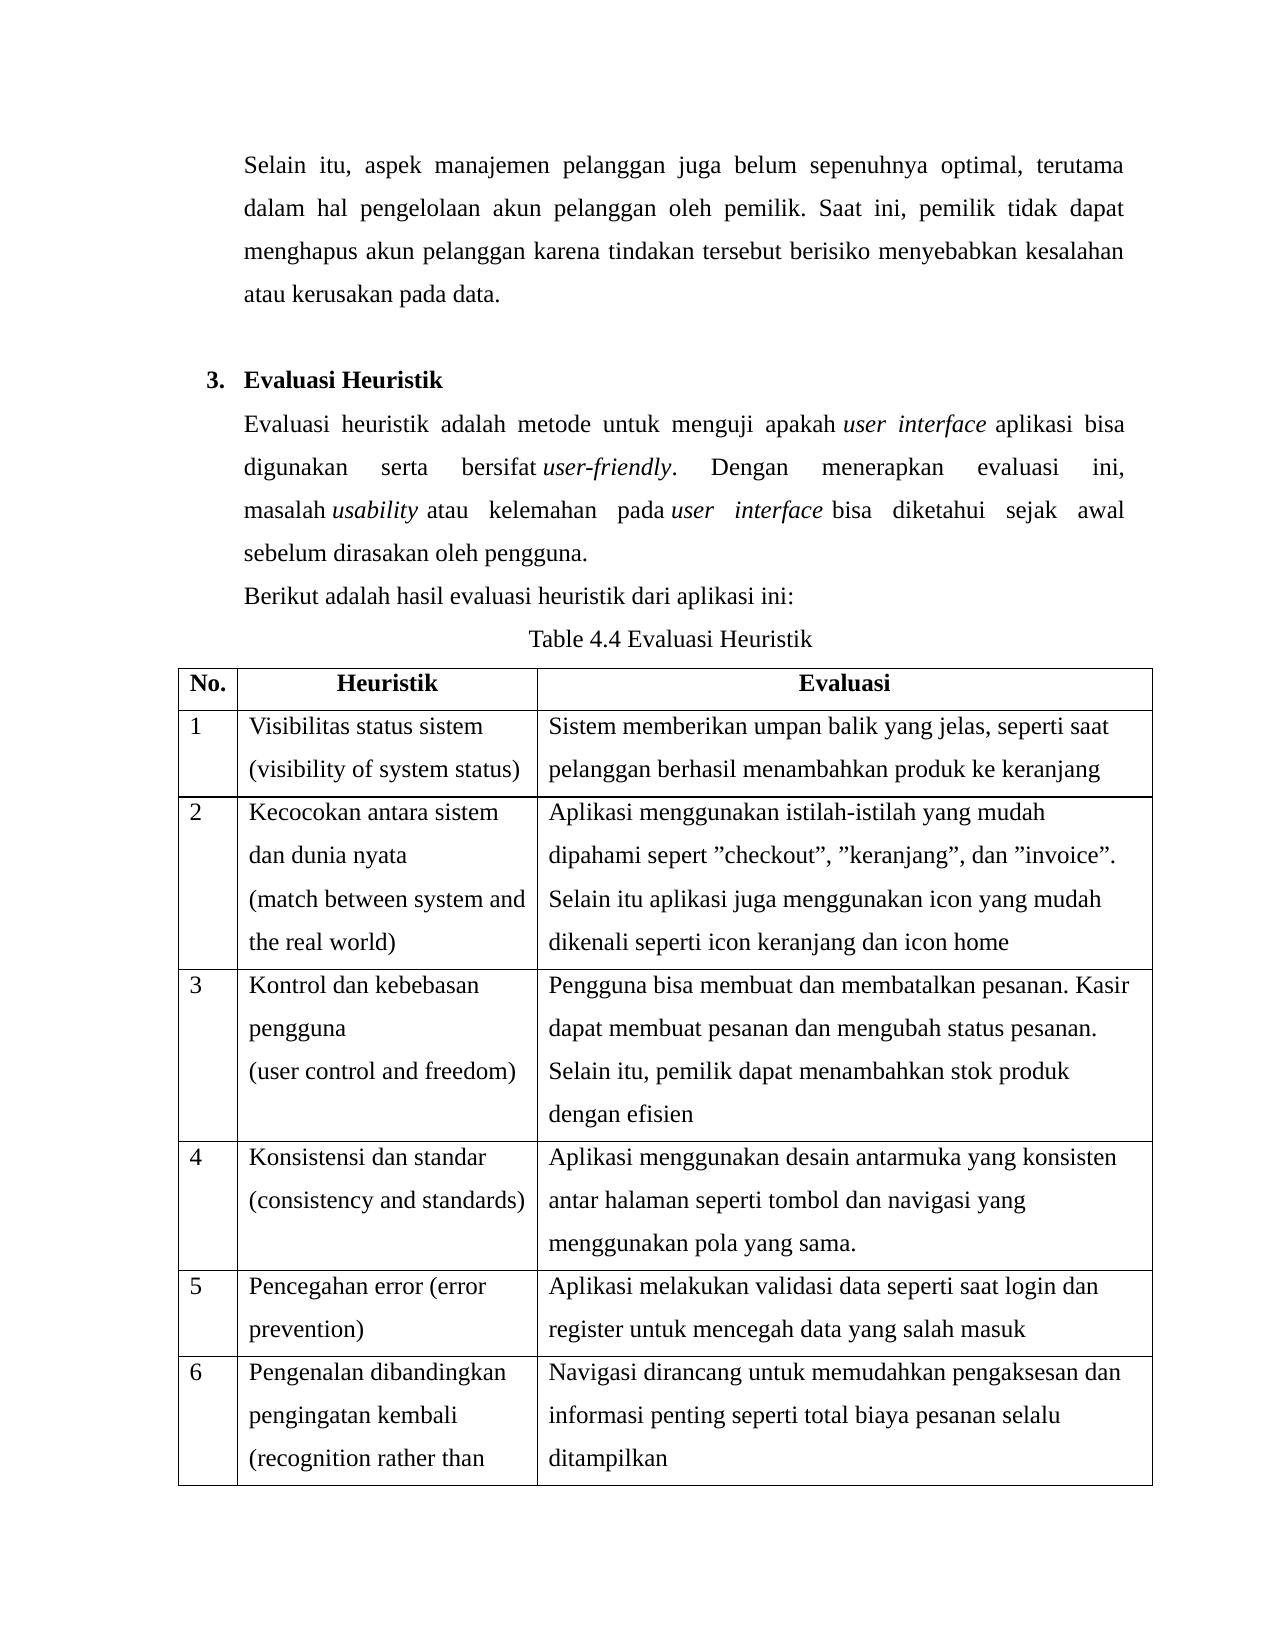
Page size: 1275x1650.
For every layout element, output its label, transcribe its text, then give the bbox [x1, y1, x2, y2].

table_header Heuristik [238, 669, 537, 710]
list Evaluasi Heuristik [206, 366, 1125, 394]
table_cell Pengguna bisa membuat dan membatalkan pesanan. Kasir dapat membuat pesanan dan mengubah status pesanan. Selain itu, pemilik dapat menambahkan stok produk dengan efisien [538, 970, 1152, 1141]
table_cell Pencegahan error (error prevention) [238, 1271, 537, 1356]
table_cell Sistem memberikan umpan balik yang jelas, seperti saat pelanggan berhasil menambahkan produk ke keranjang [538, 711, 1152, 796]
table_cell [238, 1357, 537, 1485]
table_cell 5 [179, 1271, 237, 1356]
table_cell Konsistensi dan standar (consistency and standards) [238, 1142, 537, 1270]
list Evaluasi heuristik adalah metode untuk menguji apakah user interface aplikasi bisa digunakan serta bersifat user-friendly. Dengan menerapkan evaluasi ini, masalah usability atau kelemahan pada user interface bisa diketahui sejak awal sebelum dirasakan oleh pengguna. [244, 409, 1125, 567]
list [244, 150, 1125, 308]
table_cell Aplikasi melakukan validasi data seperti saat login dan register untuk mencegah data yang salah masuk [538, 1271, 1152, 1356]
table_cell Aplikasi menggunakan desain antarmuka yang konsisten antar halaman seperti tombol dan navigasi yang menggunakan pola yang sama. [538, 1142, 1152, 1270]
table_cell 6 [179, 1357, 237, 1485]
table_cell 1 [179, 711, 237, 796]
table_header No. [179, 669, 237, 710]
table_header Evaluasi [538, 669, 1152, 710]
table_cell Aplikasi menggunakan istilah-istilah yang mudah dipahami sepert ”checkout”, ”keranjang”, dan ”invoice”. Selain itu aplikasi juga menggunakan icon yang mudah dikenali seperti icon keranjang dan icon home [538, 798, 1152, 969]
table_cell 3 [179, 970, 237, 1141]
table_cell 2 [179, 798, 237, 969]
text Table 4.4 Evaluasi Heuristik [216, 624, 1125, 653]
table_cell Kontrol dan kebebasan pengguna (user control and freedom) [238, 970, 537, 1141]
table_cell Visibilitas status sistem (visibility of system status) [238, 711, 537, 796]
table_cell Kecocokan antara sistem dan dunia nyata (match between system and the real world) [238, 798, 537, 969]
list Berikut adalah hasil evaluasi heuristik dari aplikasi ini: [244, 581, 1125, 610]
table_cell 4 [179, 1142, 237, 1270]
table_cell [538, 1357, 1152, 1485]
